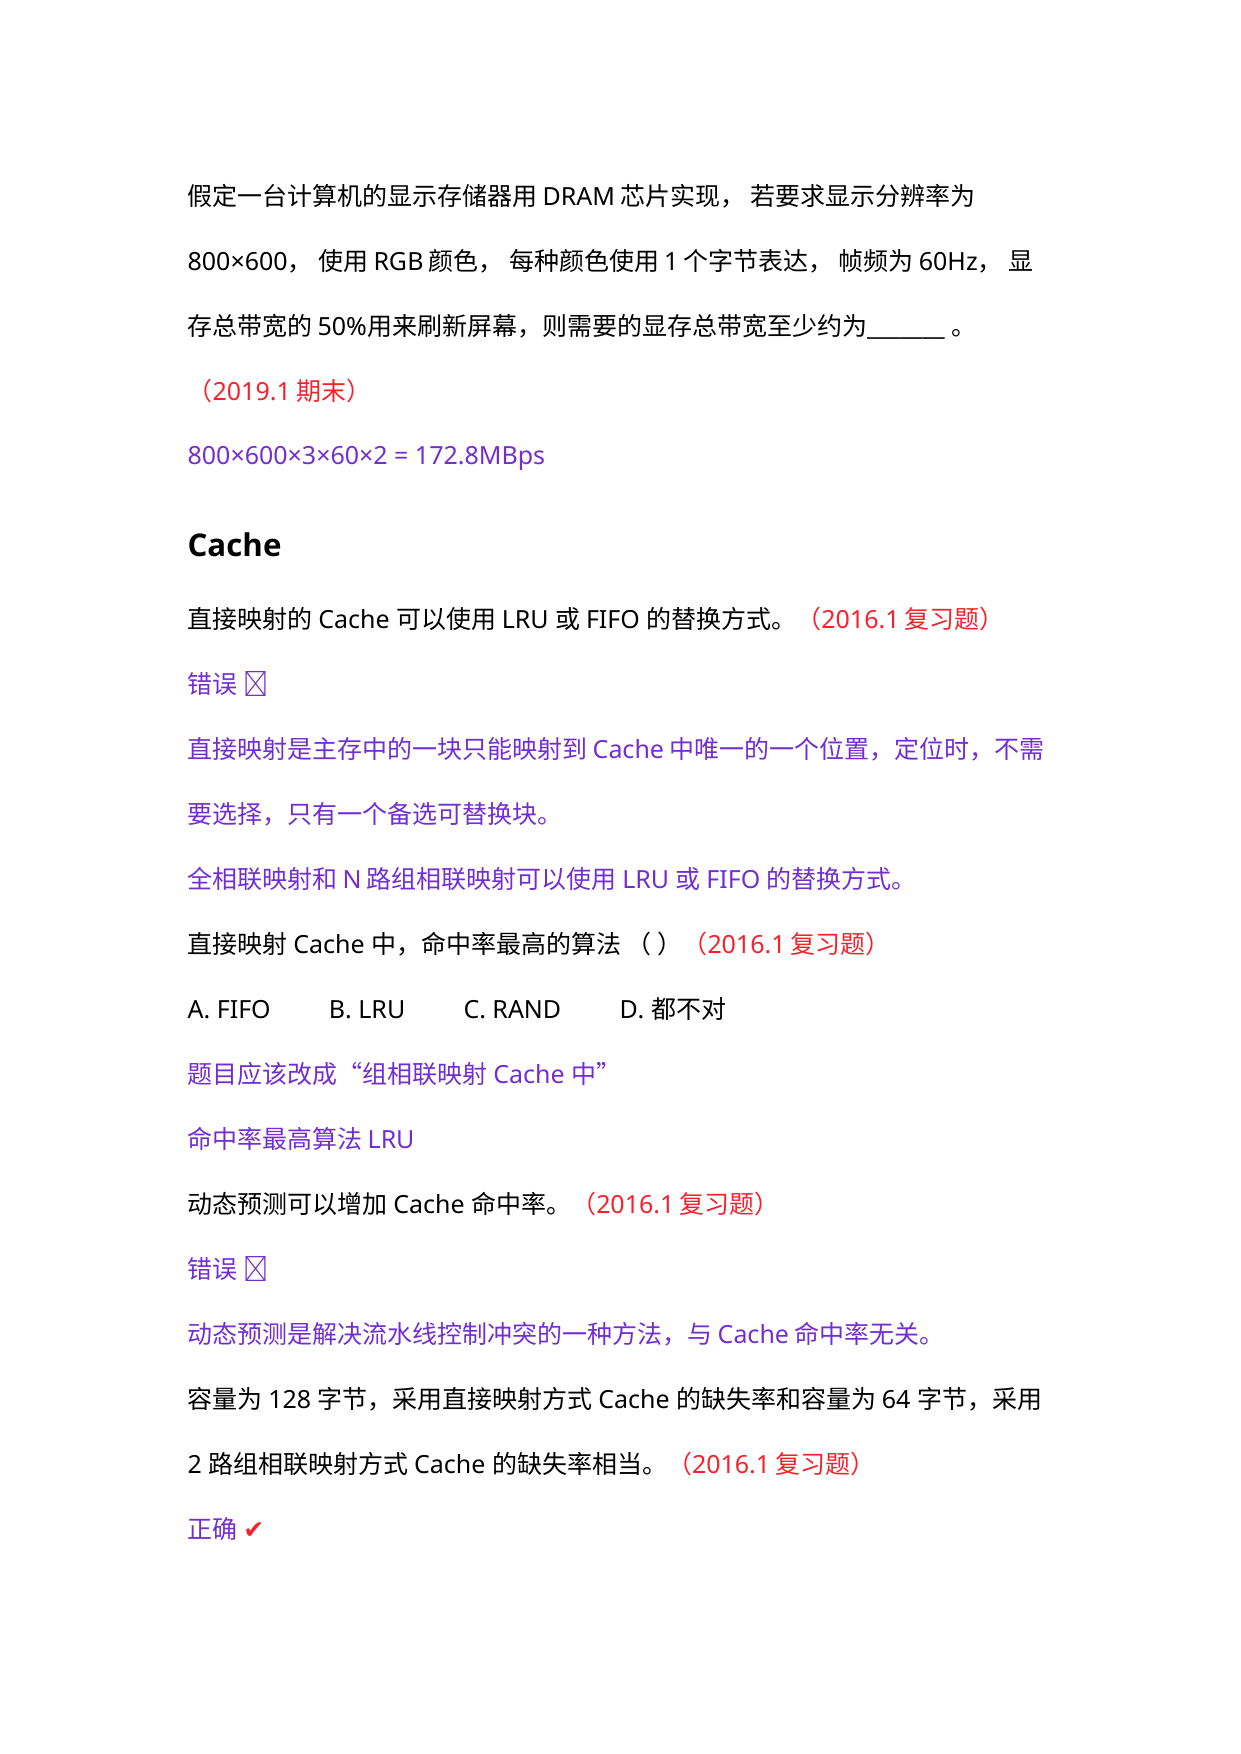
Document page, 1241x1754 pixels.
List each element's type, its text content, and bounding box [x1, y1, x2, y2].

text 错误 ❌ [187, 1235, 1053, 1300]
text 直接映射是主存中的一块只能映射到Cache中唯一的一个位置，定位时，不需要选择，只有一个备选可替换块。 [187, 715, 1053, 845]
text 动态预测可以增加 Cache 命中率。（2016.1复习题） [187, 1170, 1053, 1235]
text A. FIFO B. LRU C. RAND D. 都不对 [187, 975, 1053, 1040]
text Cache [187, 512, 1053, 577]
text 正确 ✔ [187, 1495, 1053, 1560]
text 题目应该改成“组相联映射 Cache 中” [187, 1040, 1053, 1105]
text 800×600×3×60×2 = 172.8MBps [187, 422, 1053, 487]
text 错误 ❌ [187, 650, 1053, 715]
text 动态预测是解决流水线控制冲突的一种方法，与Cache命中率无关。 [187, 1300, 1053, 1365]
text 直接映射 Cache 中，命中率最高的算法 （ ）（2016.1复习题） [187, 910, 1053, 975]
text 直接映射的 Cache 可以使用 LRU 或 FIFO 的替换方式。（2016.1复习题） [187, 585, 1053, 650]
text 假定一台计算机的显示存储器用DRAM芯片实现， 若要求显示分辨率为800×600， 使用RGB颜色， 每种颜色使用1个字节表达， 帧频为60Hz， 显存总带宽的50%用来刷新屏幕，则需要的显存总带宽至少约为_______ 。（2019.1期末） [187, 162, 1053, 422]
text 命中率最高算法LRU [187, 1105, 1053, 1170]
text 全相联映射和N路组相联映射可以使用 LRU 或 FIFO 的替换方式。 [187, 845, 1053, 910]
text 容量为 128 字节，采用直接映射方式 Cache 的缺失率和容量为 64 字节，采用 2 路组相联映射方式 Cache 的缺失率相当。（2016.1复习题） [187, 1365, 1053, 1495]
